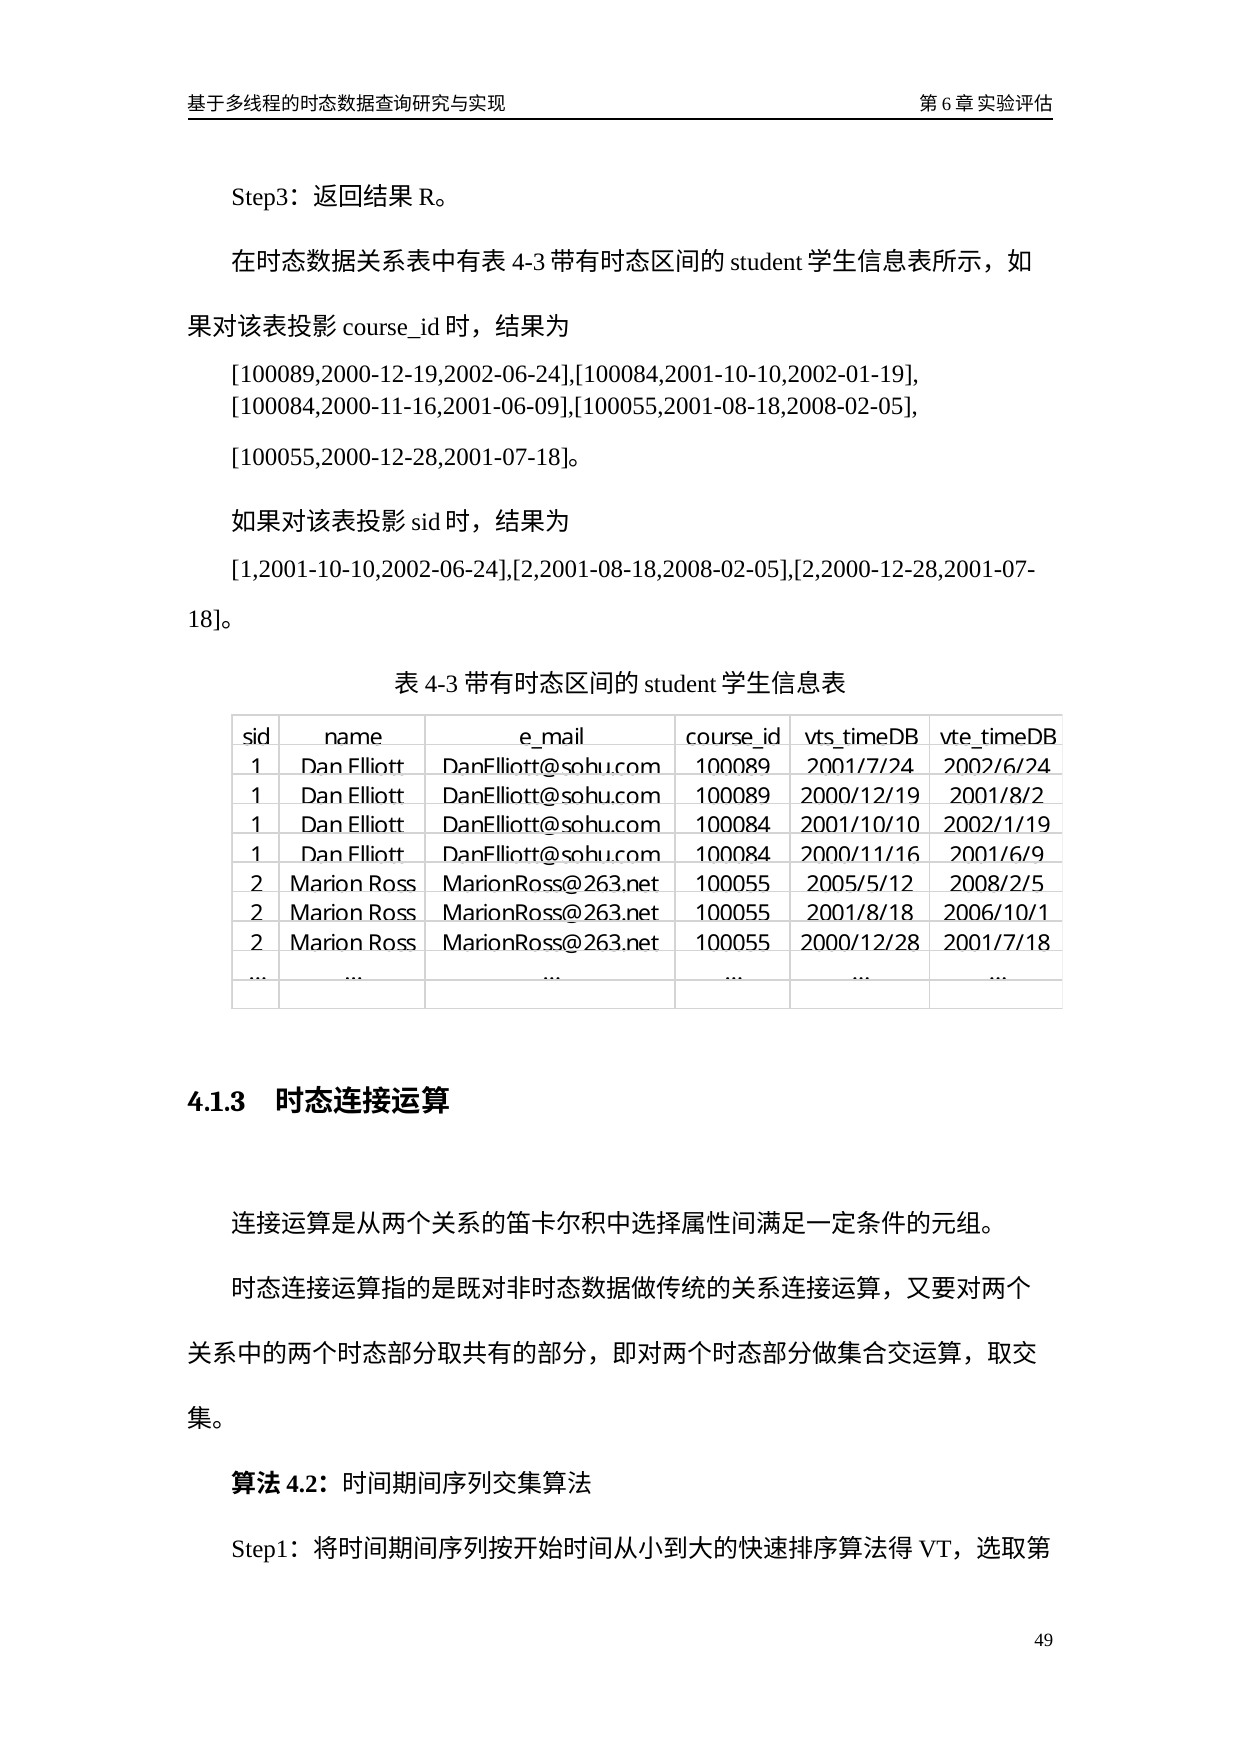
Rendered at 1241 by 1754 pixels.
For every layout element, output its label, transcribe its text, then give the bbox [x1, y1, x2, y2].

text [100084,2000-11-16,2001-06-09],[100055,2001-08-18,2008-02-05], [187, 389, 1053, 422]
text [100055,2000-12-28,2001-07-18]。 [187, 422, 1053, 487]
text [187, 1514, 1053, 1579]
text 时态连接运算指的是既对非时态数据做传统的关系连接运算，又要对两个关系中的两个时态部分取共有的部分，即对两个时态部分做集合交运算，取交集。 [187, 1254, 1053, 1449]
text [100089,2000-12-19,2002-06-24],[100084,2001-10-10,2002-01-19], [187, 357, 1053, 389]
text 算法4.2：时间期间序列交集算法 [187, 1449, 1053, 1514]
text 如果对该表投影sid时，结果为 [187, 487, 1053, 552]
text Step3：返回结果R。 [187, 162, 1053, 227]
subtitle 时态连接运算 [187, 1067, 1053, 1132]
text [1,2001-10-10,2002-06-24],[2,2001-08-18,2008-02-05],[2,2000-12-28,2001-07-18]。 [187, 552, 1053, 649]
text 连接运算是从两个关系的笛卡尔积中选择属性间满足一定条件的元组。 [187, 1189, 1053, 1254]
